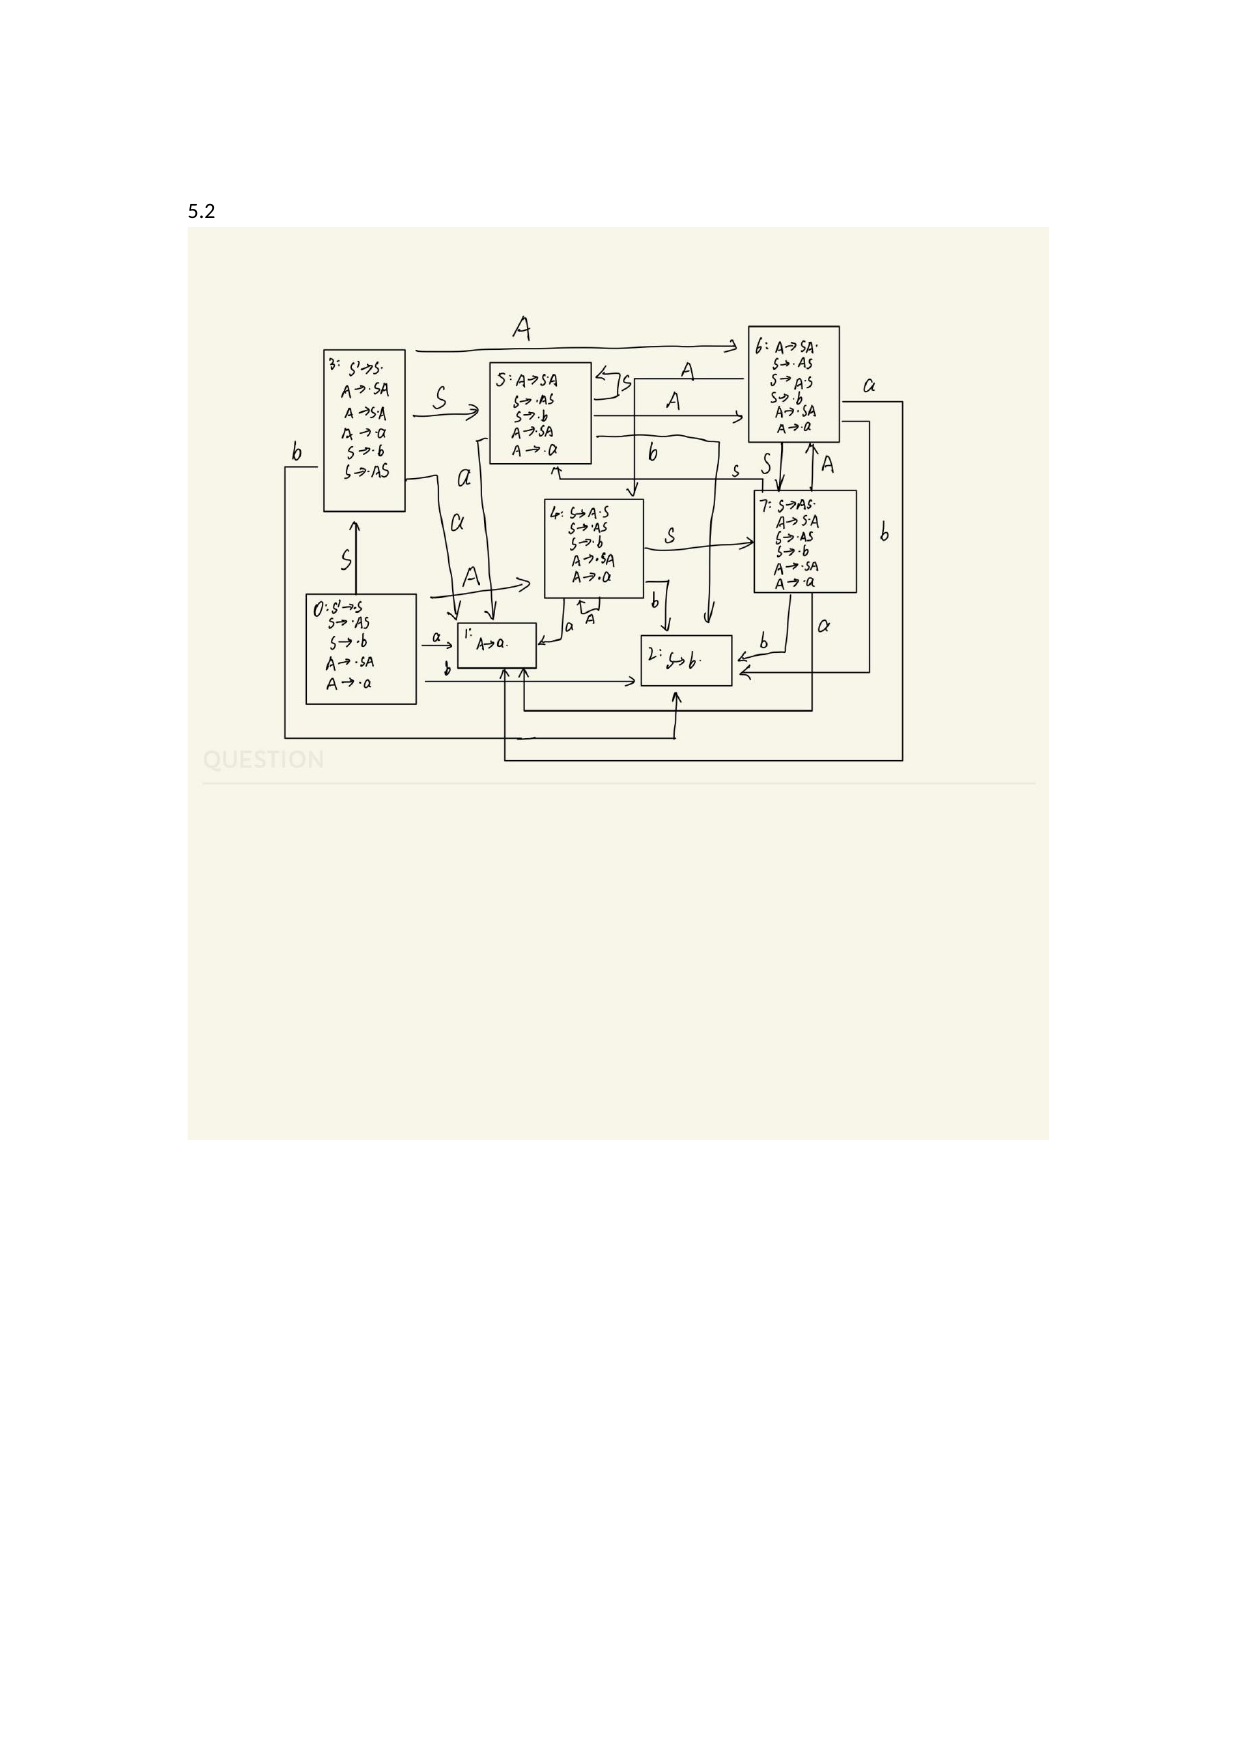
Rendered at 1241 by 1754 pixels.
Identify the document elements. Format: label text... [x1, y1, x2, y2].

text 5.2 [187, 194, 1053, 227]
picture [187, 227, 1050, 1140]
